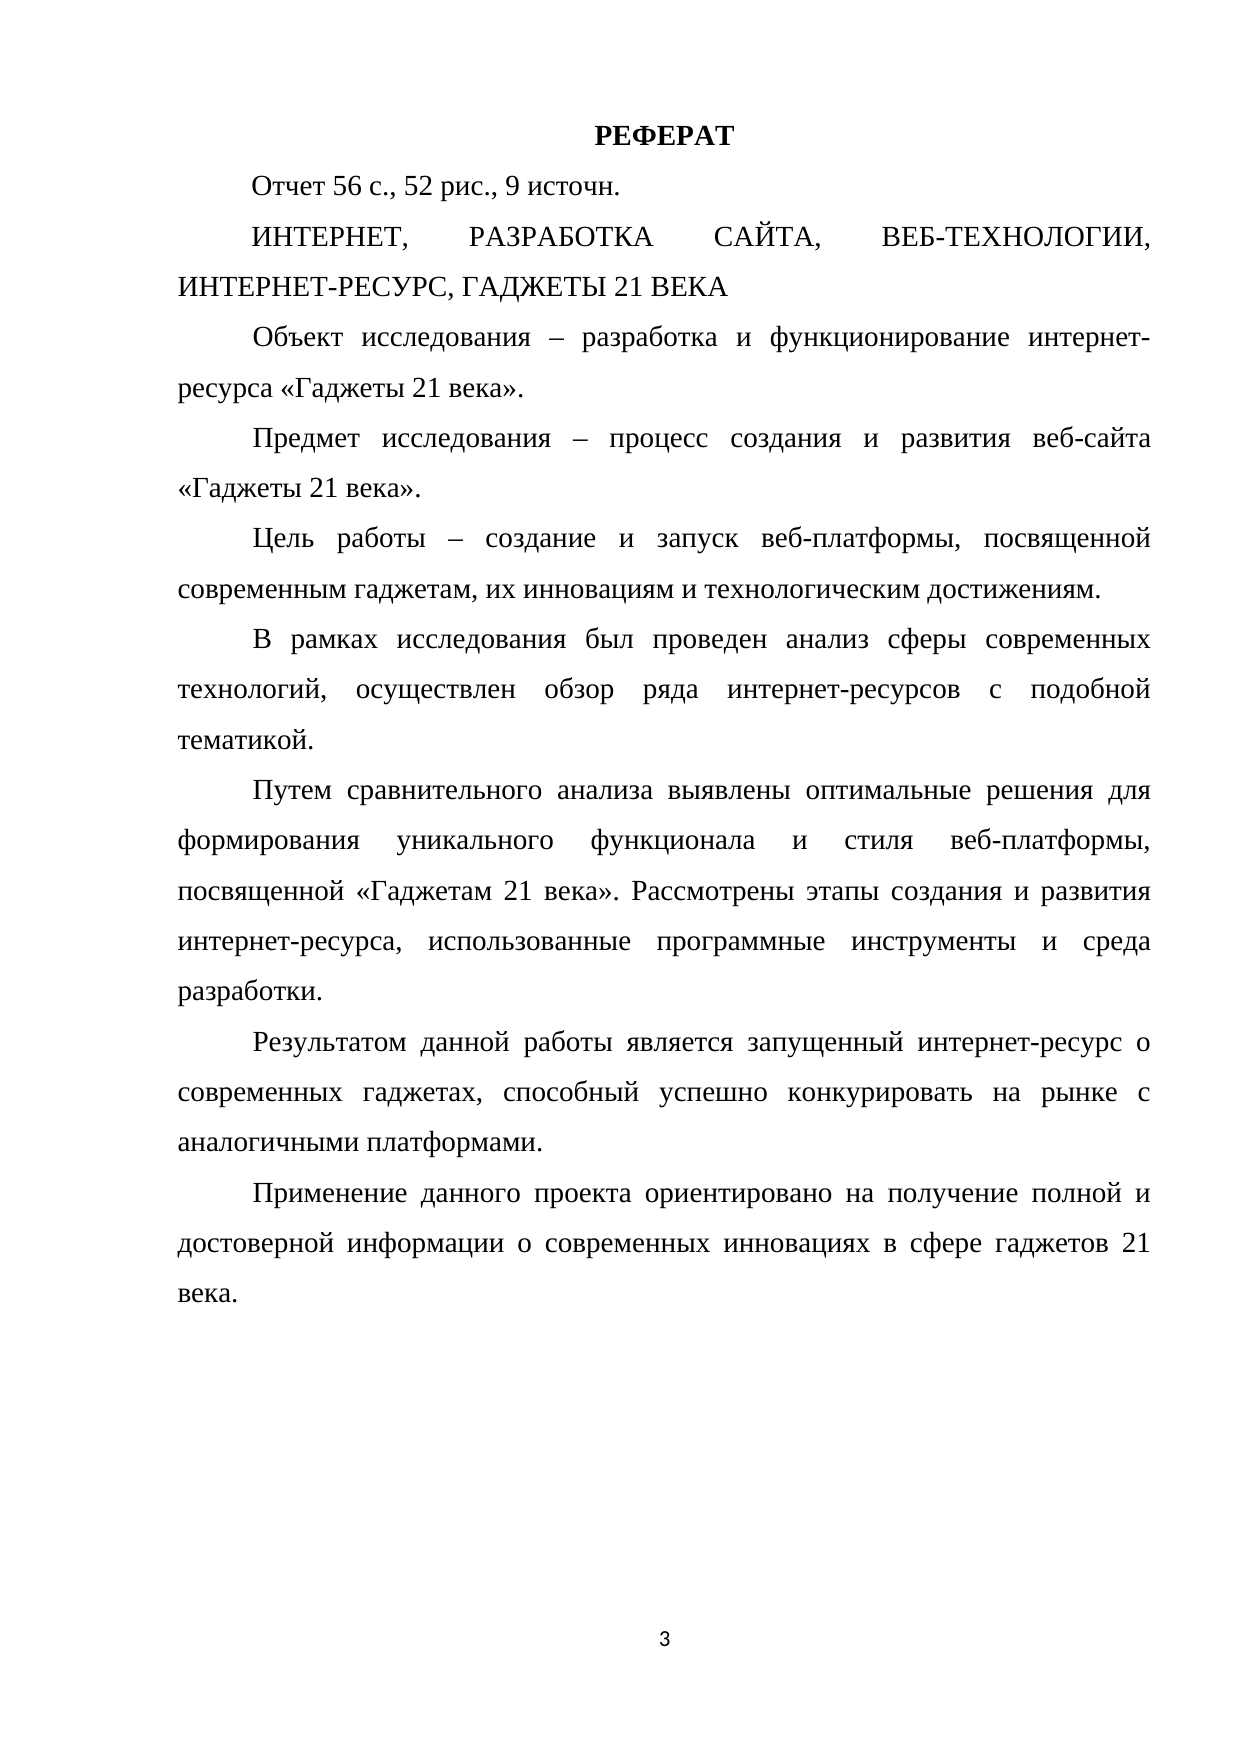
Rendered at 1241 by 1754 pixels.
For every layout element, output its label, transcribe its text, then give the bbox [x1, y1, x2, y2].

text Предмет исследования – процесс создания и развития веб-сайта «Гаджеты 21 века». [177, 420, 1152, 504]
text Цель работы – создание и запуск веб-платформы, посвященной современным гаджетам, их инновациям и технологическим достижениям. [177, 521, 1152, 604]
text Объект исследования – разработка и функционирование интернет-ресурса «Гаджеты 21 века». [177, 319, 1152, 403]
text Путем сравнительного анализа выявлены оптимальные решения для формирования уникального функционала и стиля веб-платформы, посвященной «Гаджетам 21 века». Рассмотрены этапы создания и развития интернет-ресурса, использованные программные инструменты и среда разработки. [177, 772, 1152, 1007]
text ИНТЕРНЕТ, РАЗРАБОТКА САЙТА, ВЕБ-ТЕХНОЛОГИИ, ИНТЕРНЕТ-РЕСУРС, ГАДЖЕТЫ 21 ВЕКА [177, 219, 1152, 303]
text Отчет 56 с., 52 рис., 9 источн. [177, 168, 1152, 202]
text РЕФЕРАТ [177, 118, 1152, 152]
text В рамках исследования был проведен анализ сферы современных технологий, осуществлен обзор ряда интернет-ресурсов с подобной тематикой. [177, 621, 1152, 755]
text Результатом данной работы является запущенный интернет-ресурс о современных гаджетах, способный успешно конкурировать на рынке с аналогичными платформами. [177, 1024, 1152, 1158]
text Применение данного проекта ориентировано на получение полной и достоверной информации о современных инновациях в сфере гаджетов 21 века. [177, 1175, 1152, 1309]
